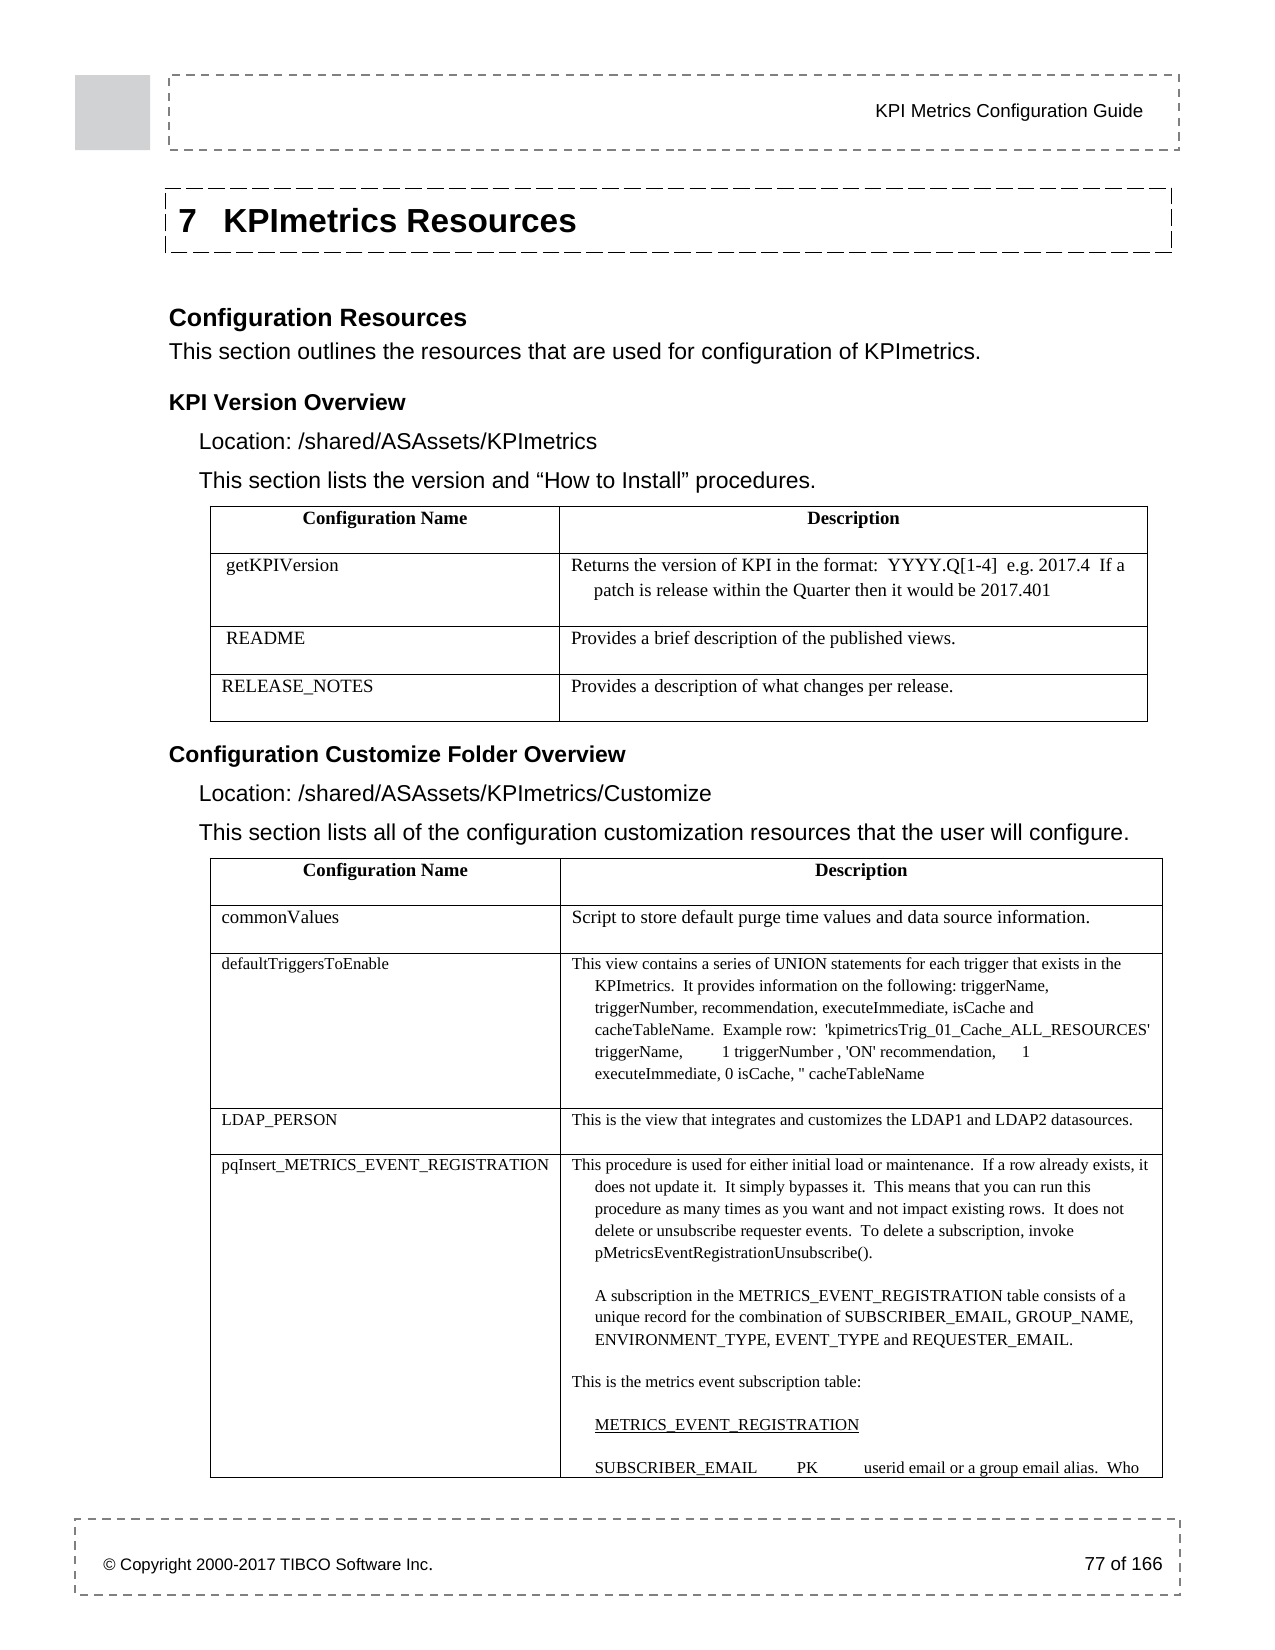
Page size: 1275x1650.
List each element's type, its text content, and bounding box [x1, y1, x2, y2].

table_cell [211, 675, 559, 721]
text This section outlines the resources that are used for configuration of KPImetrics. [169, 338, 1161, 364]
subtitle Configuration Resources [169, 303, 1162, 332]
subtitle KPImetrics Resources [164, 187, 1172, 253]
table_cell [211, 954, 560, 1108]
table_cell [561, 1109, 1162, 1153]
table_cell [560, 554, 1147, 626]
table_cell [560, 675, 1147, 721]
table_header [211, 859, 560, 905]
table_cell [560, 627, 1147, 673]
text Location: /shared/ASAssets/KPImetrics [199, 428, 1162, 454]
text This section lists the version and “How to Install” procedures. [199, 467, 1162, 493]
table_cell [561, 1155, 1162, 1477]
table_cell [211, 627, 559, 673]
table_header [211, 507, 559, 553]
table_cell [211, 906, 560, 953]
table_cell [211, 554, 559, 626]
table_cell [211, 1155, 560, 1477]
text This section lists all of the configuration customization resources that the user will configure. [199, 819, 1162, 845]
subtitle Configuration Customize Folder Overview [169, 741, 1162, 767]
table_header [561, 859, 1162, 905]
text Location: /shared/ASAssets/KPImetrics/Customize [199, 780, 1162, 806]
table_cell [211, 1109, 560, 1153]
subtitle KPI Version Overview [169, 389, 1162, 415]
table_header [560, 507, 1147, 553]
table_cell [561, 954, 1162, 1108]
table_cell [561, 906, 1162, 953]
